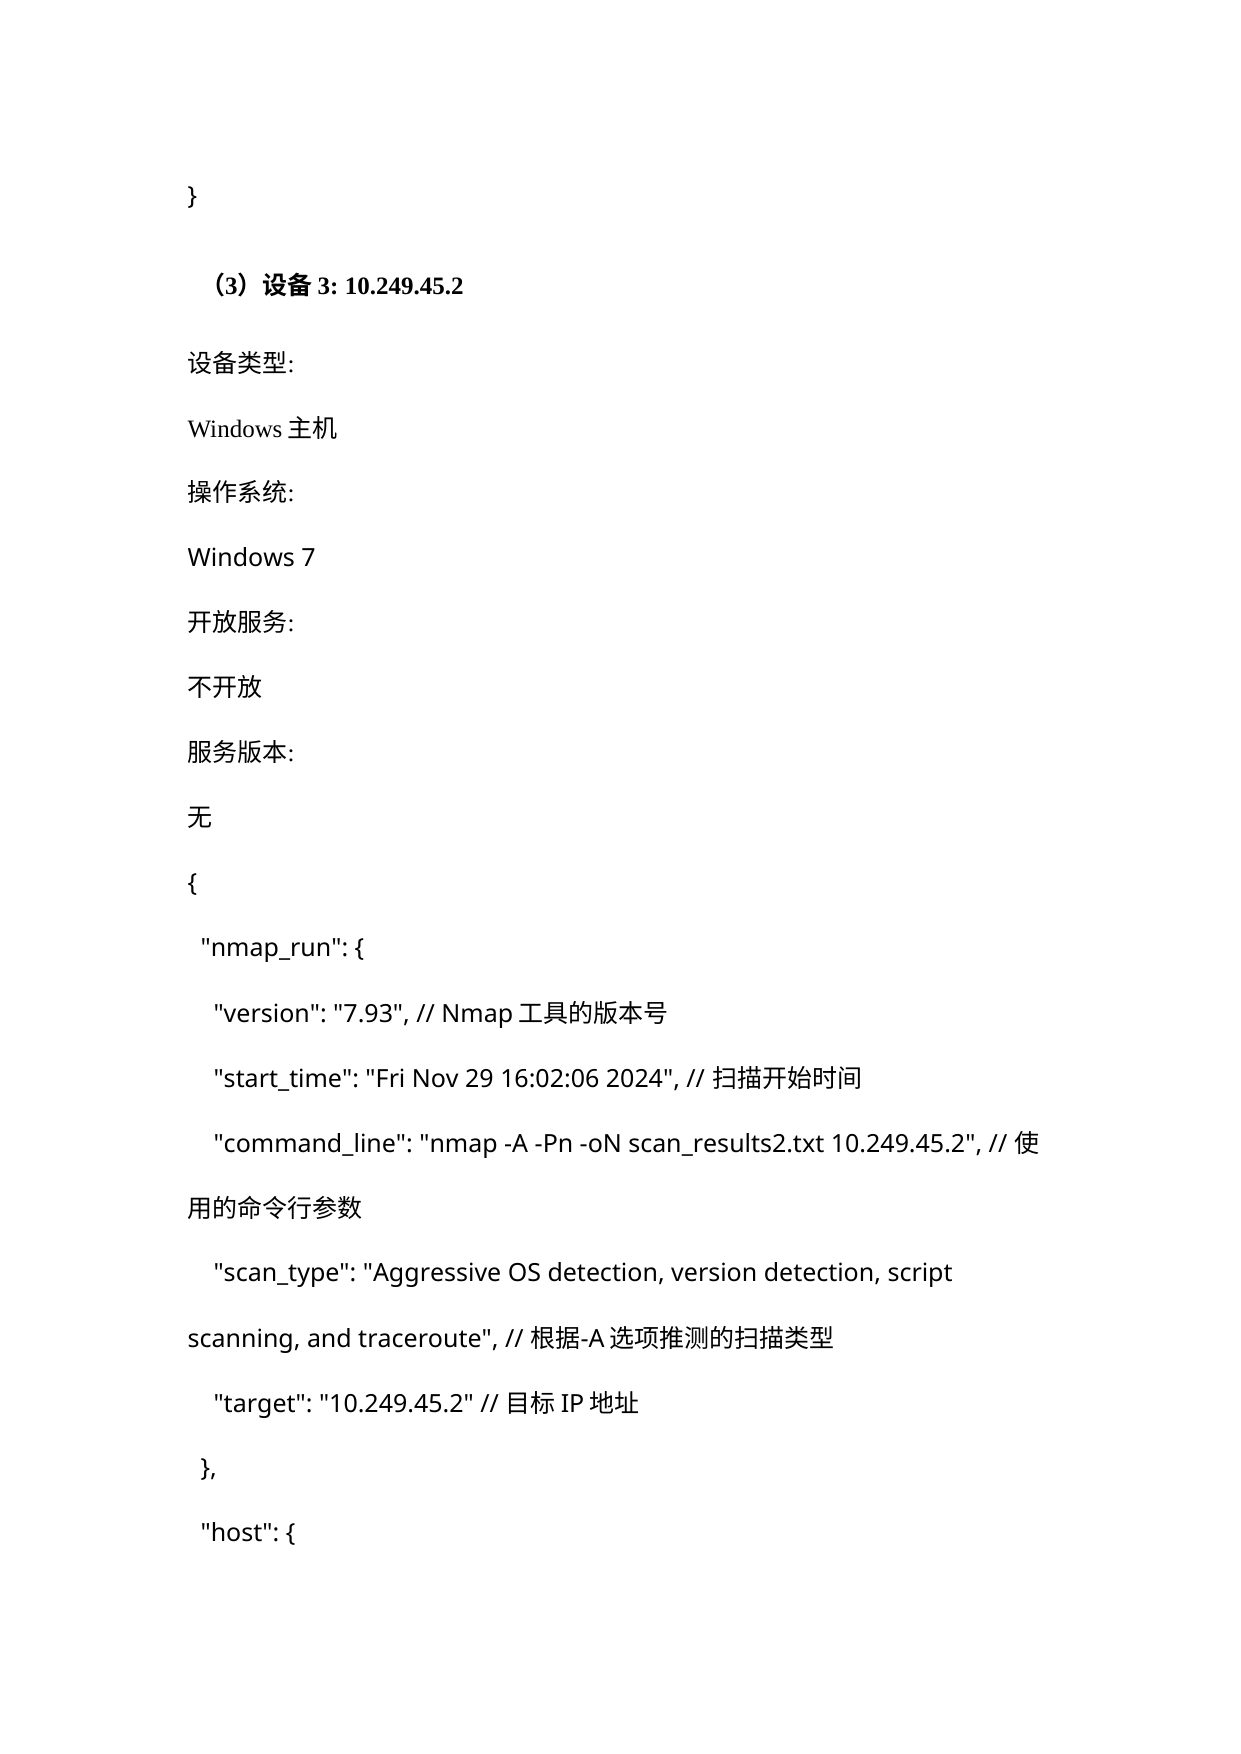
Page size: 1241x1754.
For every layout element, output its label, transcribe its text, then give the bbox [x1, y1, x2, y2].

text 开放服务: [187, 589, 1053, 654]
text 操作系统: [187, 459, 1053, 524]
text Windows 7 [187, 524, 1053, 589]
text 无 [187, 784, 1053, 849]
text "scan_type": "Aggressive OS detection, version detection, script scanning, and traceroute", // 根据-A选项推测的扫描类型 [187, 1239, 1053, 1369]
text 设备类型: [187, 329, 1053, 394]
text 不开放 [187, 654, 1053, 719]
text "command_line": "nmap -A -Pn -oN scan_results2.txt 10.249.45.2", // 使用的命令行参数 [187, 1109, 1053, 1239]
text "version": "7.93", // Nmap工具的版本号 [187, 979, 1053, 1044]
text 服务版本: [187, 719, 1053, 784]
text Windows主机 [187, 394, 1053, 459]
text } [187, 162, 1053, 227]
text "host": { [187, 1499, 1053, 1564]
text { [187, 849, 1053, 914]
subtitle 设备3: 10.249.45.2 [158, 252, 1053, 317]
text "start_time": "Fri Nov 29 16:02:06 2024", // 扫描开始时间 [187, 1044, 1053, 1109]
text }, [187, 1434, 1053, 1499]
text "nmap_run": { [187, 914, 1053, 979]
text "target": "10.249.45.2" // 目标IP地址 [187, 1369, 1053, 1434]
